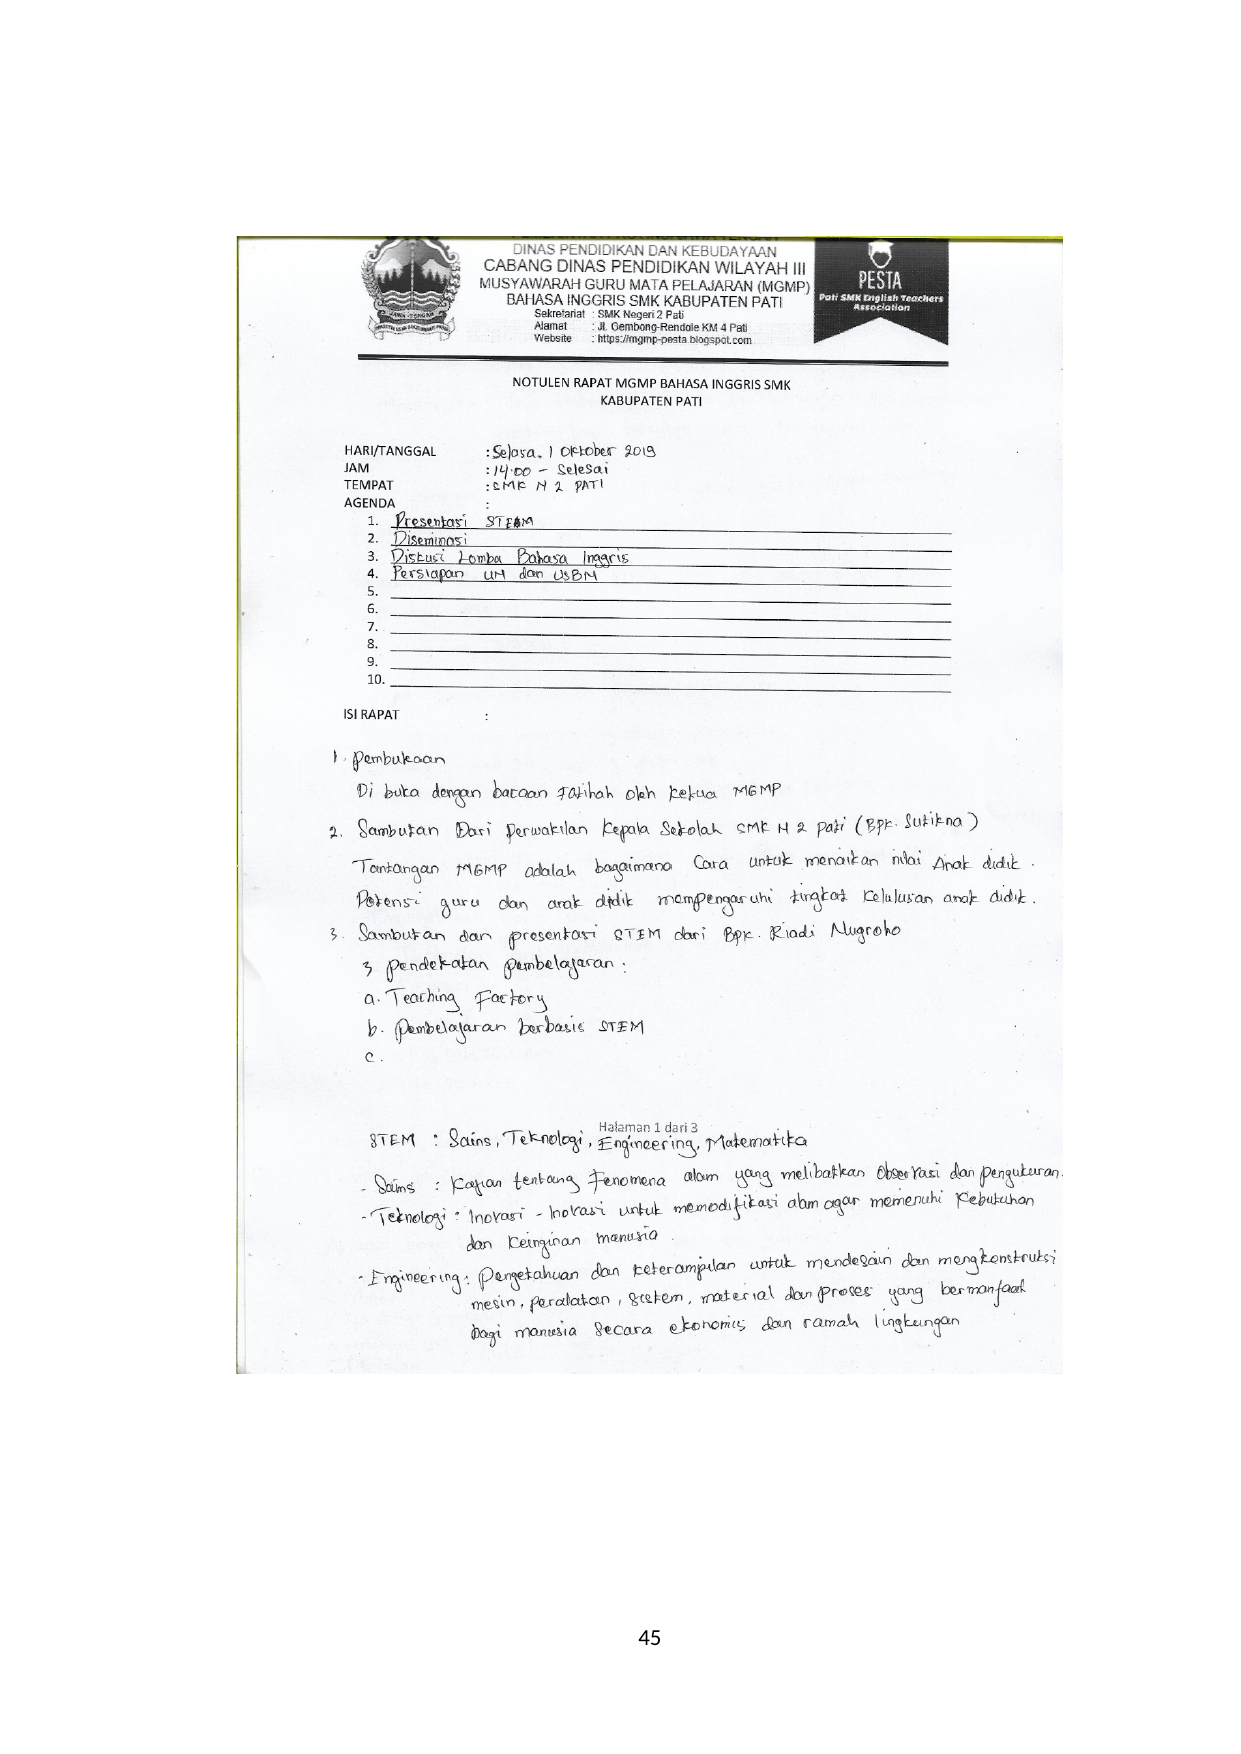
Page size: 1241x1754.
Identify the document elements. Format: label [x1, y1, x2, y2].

picture [236, 236, 1063, 1374]
